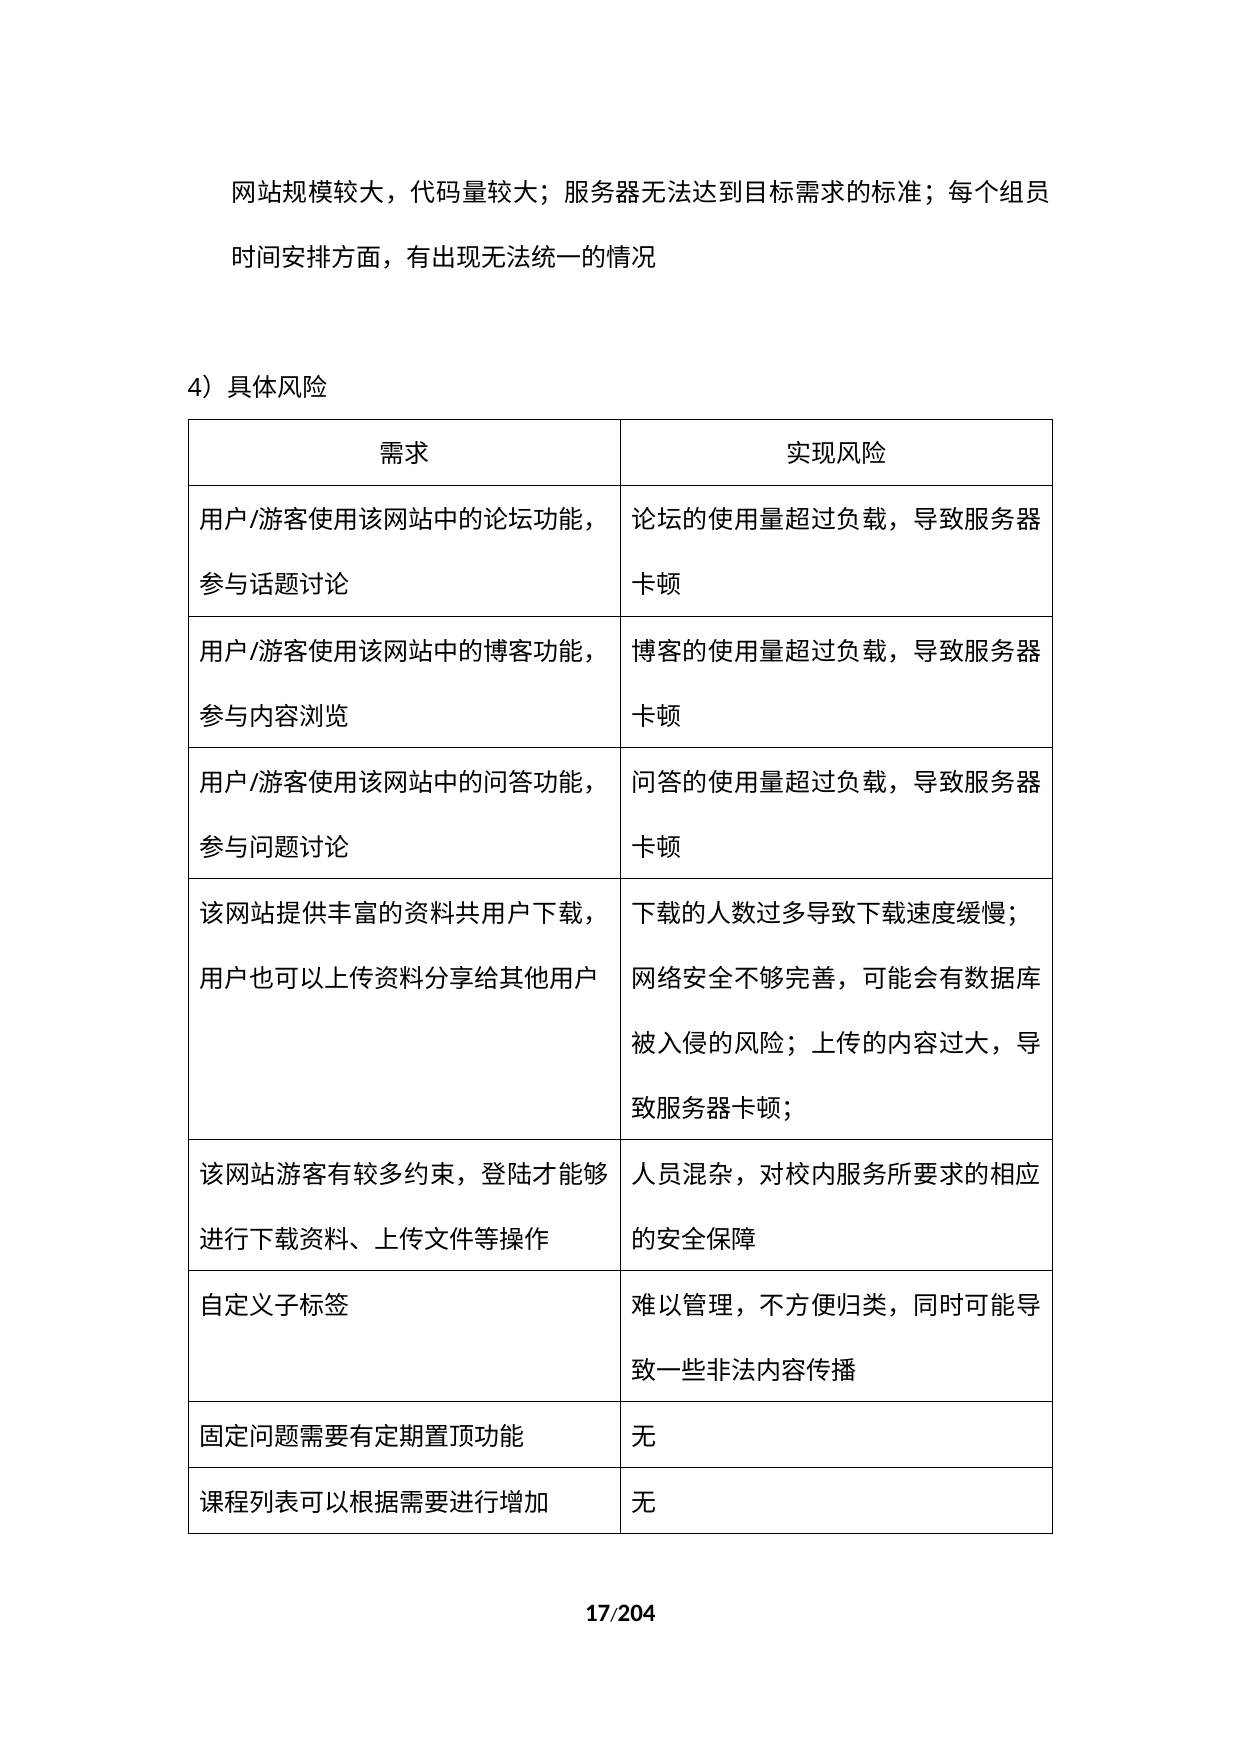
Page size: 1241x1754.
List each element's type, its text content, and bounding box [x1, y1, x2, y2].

table_cell 课程列表可以根据需要进行增加 [189, 1468, 620, 1533]
table_cell 问答的使用量超过负载，导致服务器卡顿 [621, 748, 1052, 878]
table_cell 无 [621, 1402, 1052, 1467]
table_cell 该网站游客有较多约束，登陆才能够进行下载资料、上传文件等操作 [189, 1140, 620, 1270]
table_cell 人员混杂，对校内服务所要求的相应的安全保障 [621, 1140, 1052, 1270]
table_cell 难以管理，不方便归类，同时可能导致一些非法内容传播 [621, 1271, 1052, 1401]
table_cell 自定义子标签 [189, 1271, 620, 1401]
text 网站规模较大，代码量较大；服务器无法达到目标需求的标准；每个组员时间安排方面，有出现无法统一的情况 [231, 158, 1053, 288]
table_cell 用户/游客使用该网站中的问答功能，参与问题讨论 [189, 748, 620, 878]
table_cell 论坛的使用量超过负载，导致服务器卡顿 [621, 486, 1052, 616]
table_cell 用户/游客使用该网站中的博客功能，参与内容浏览 [189, 617, 620, 747]
table_cell 用户/游客使用该网站中的论坛功能，参与话题讨论 [189, 486, 620, 616]
text 4）具体风险 [187, 353, 1053, 418]
table_cell 该网站提供丰富的资料共用户下载，用户也可以上传资料分享给其他用户 [189, 879, 620, 1139]
table_cell 无 [621, 1468, 1052, 1533]
table_header 需求 [189, 420, 620, 484]
table_cell 固定问题需要有定期置顶功能 [189, 1402, 620, 1467]
table_cell 博客的使用量超过负载，导致服务器卡顿 [621, 617, 1052, 747]
table_header 实现风险 [621, 420, 1052, 484]
table_cell 下载的人数过多导致下载速度缓慢； 网络安全不够完善，可能会有数据库被入侵的风险；上传的内容过大，导致服务器卡顿； [621, 879, 1052, 1139]
